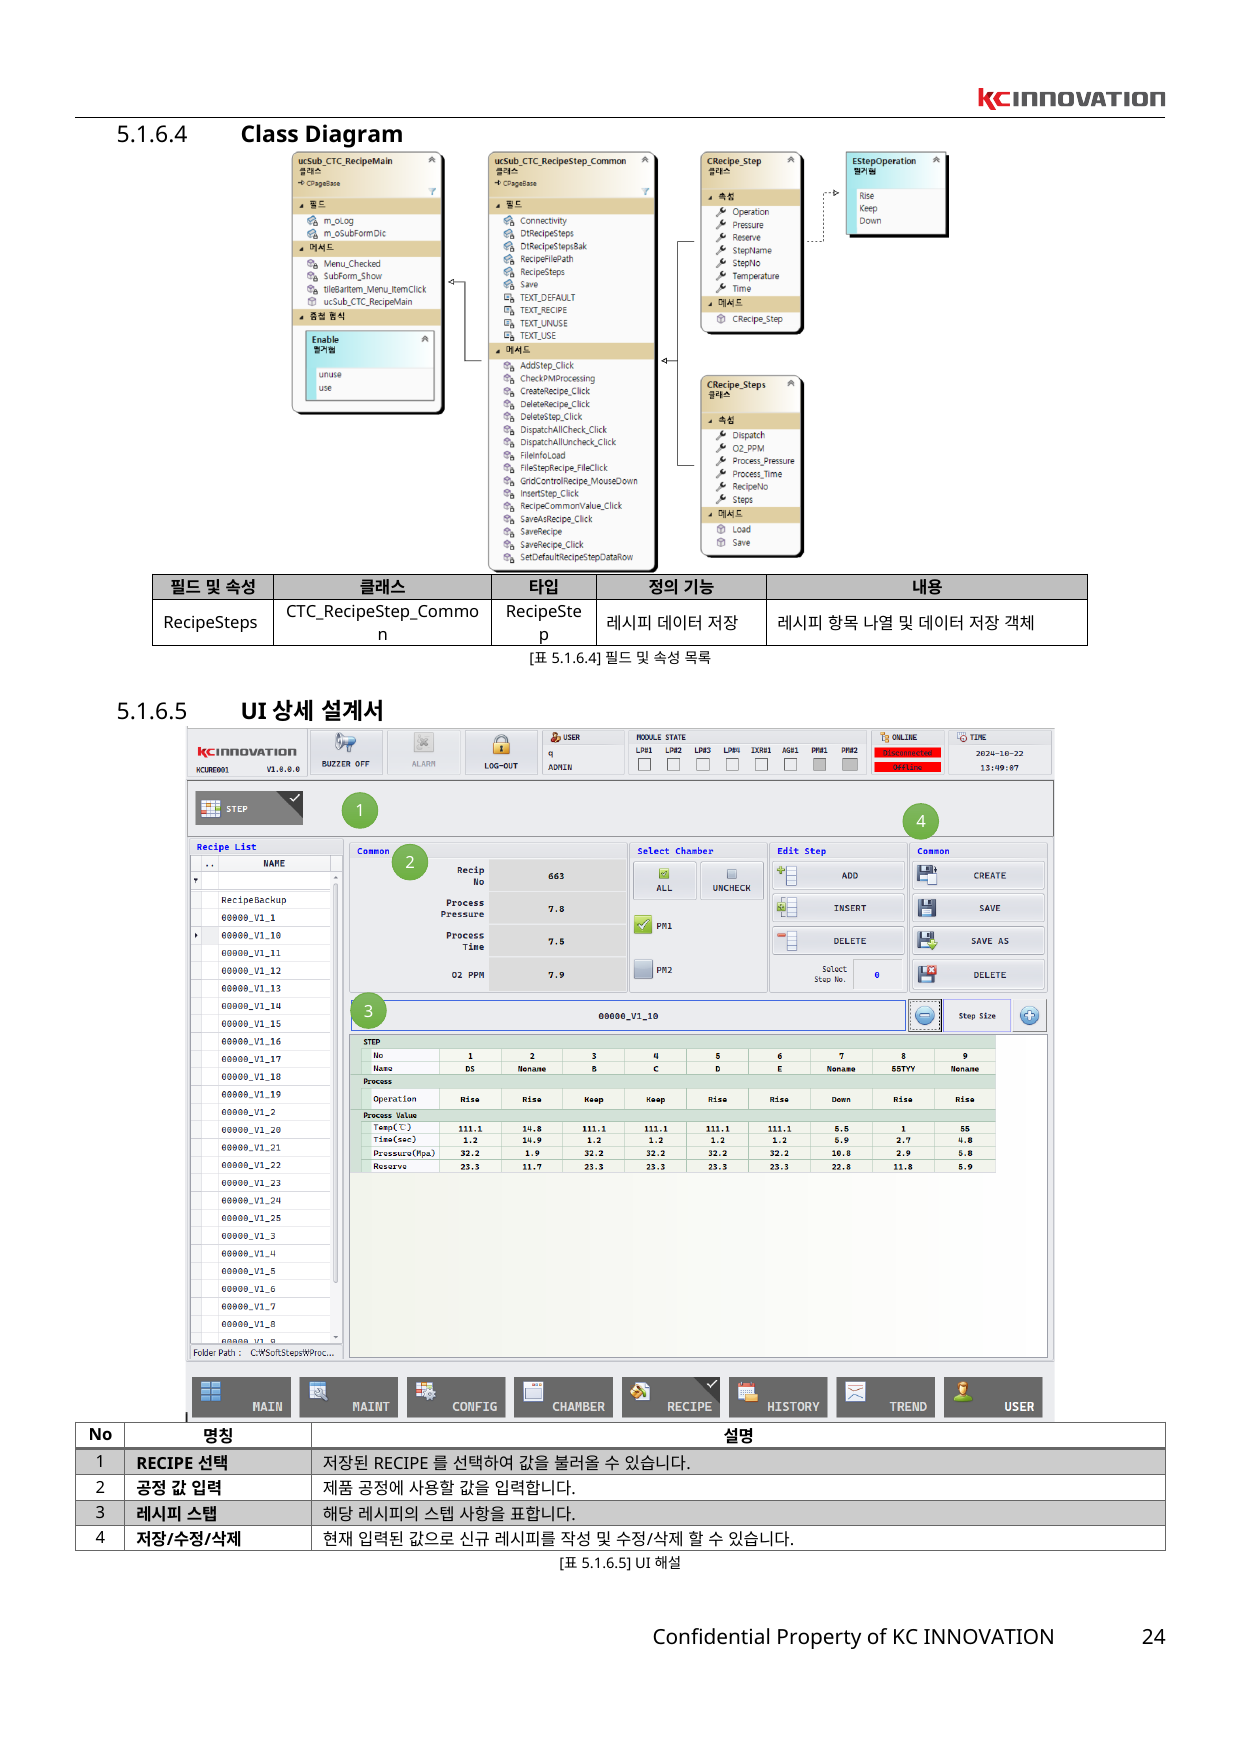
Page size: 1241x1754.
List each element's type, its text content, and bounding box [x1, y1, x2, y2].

table_header 타입 [492, 575, 596, 599]
text [표 5.1.6.4] 필드 및 속성 목록 [75, 646, 1165, 667]
table_cell 3 [76, 1501, 124, 1525]
table_header 클래스 [274, 575, 491, 599]
table_header 명칭 [125, 1423, 311, 1447]
table_cell 저장/수정/삭제 [125, 1526, 311, 1550]
subtitle Class Diagram [116, 118, 1165, 149]
table_cell RecipeSteps [153, 600, 273, 645]
table_cell 레시피 스탭 [125, 1501, 311, 1525]
subtitle UI 상세 설계서 [116, 693, 1165, 726]
table_cell 제품 공정에 사용할 값을 입력합니다. [312, 1475, 1165, 1499]
picture [185, 726, 1055, 1422]
table_cell 4 [76, 1526, 124, 1550]
table_cell RECIPE 선택 [125, 1450, 311, 1474]
table_header 정의 기능 [597, 575, 766, 599]
table_header 내용 [767, 575, 1087, 599]
table_cell 2 [76, 1475, 124, 1499]
table_header 설명 [312, 1423, 1165, 1447]
table_cell 해당 레시피의 스텝 사항을 표합니다. [312, 1501, 1165, 1525]
table_cell RecipeStep [492, 600, 596, 645]
table_cell 공정 값 입력 [125, 1475, 311, 1499]
picture [978, 88, 1166, 110]
table_cell 현재 입력된 값으로 신규 레시피를 작성 및 수정/삭제 할 수 있습니다. [312, 1526, 1165, 1550]
text [표 5.1.6.5] UI 해설 [75, 1551, 1165, 1572]
table_cell 저장된 RECIPE 를 선택하여 값을 불러올 수 있습니다. [312, 1450, 1165, 1474]
table_cell 1 [76, 1450, 124, 1474]
table_header 필드 및 속성 [153, 575, 273, 599]
table_cell 레시피 항목 나열 및 데이터 저장 객체 [767, 600, 1087, 645]
table_header No [76, 1423, 124, 1447]
table_cell 레시피 데이터 저장 [597, 600, 766, 645]
table_cell CTC_RecipeStep_Common [274, 600, 491, 645]
picture [291, 149, 949, 574]
